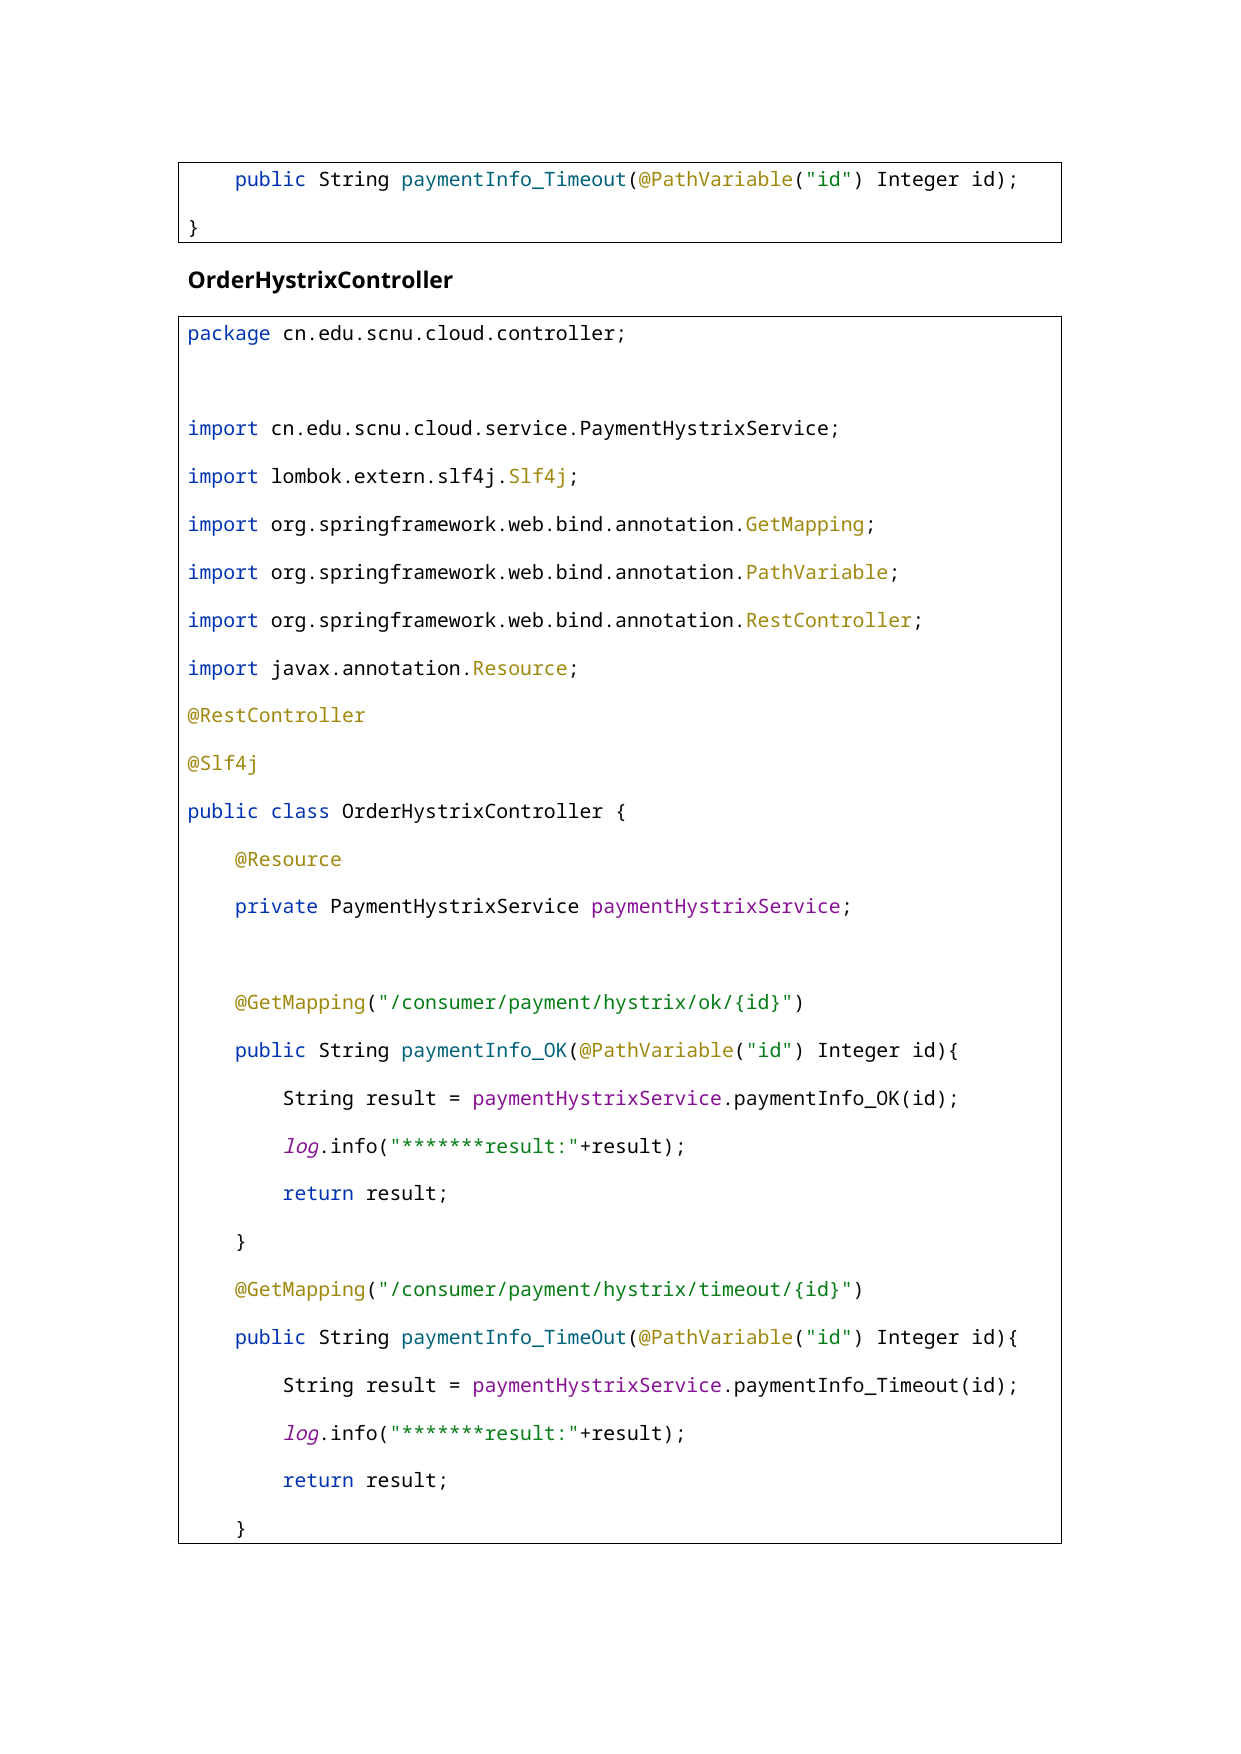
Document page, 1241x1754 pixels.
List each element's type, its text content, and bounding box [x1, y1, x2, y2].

text String result = paymentHystrixService.paymentInfo_OK(id); [179, 1081, 1061, 1111]
text import javax.annotation.Resource; [179, 651, 1061, 681]
text } [179, 210, 1061, 242]
text log.info("*******result:"+result); [179, 1416, 1061, 1446]
text return result; [179, 1463, 1061, 1493]
text public String paymentInfo_TimeOut(@PathVariable("id") Integer id){ [179, 1320, 1061, 1350]
text } [179, 1511, 1061, 1543]
text @GetMapping("/consumer/payment/hystrix/timeout/{id}") [179, 1272, 1061, 1302]
text public String paymentInfo_OK(@PathVariable("id") Integer id){ [179, 1033, 1061, 1063]
text private PaymentHystrixService paymentHystrixService; [179, 890, 1061, 920]
text public String paymentInfo_Timeout(@PathVariable("id") Integer id); [179, 163, 1061, 192]
text public class OrderHystrixController { [179, 794, 1061, 824]
text String result = paymentHystrixService.paymentInfo_Timeout(id); [179, 1368, 1061, 1398]
text import lombok.extern.slf4j.Slf4j; [179, 459, 1061, 489]
text import org.springframework.web.bind.annotation.RestController; [179, 603, 1061, 633]
text log.info("*******result:"+result); [179, 1129, 1061, 1159]
text @Slf4j [179, 746, 1061, 776]
text return result; [179, 1177, 1061, 1207]
text import org.springframework.web.bind.annotation.PathVariable; [179, 555, 1061, 585]
text @RestController [179, 698, 1061, 728]
text @Resource [179, 842, 1061, 872]
text OrderHystrixController [187, 264, 1053, 295]
text } [179, 1224, 1061, 1254]
text import cn.edu.scnu.cloud.service.PaymentHystrixService; [179, 412, 1061, 442]
text package cn.edu.scnu.cloud.controller; [179, 317, 1061, 346]
text @GetMapping("/consumer/payment/hystrix/ok/{id}") [179, 985, 1061, 1015]
text import org.springframework.web.bind.annotation.GetMapping; [179, 507, 1061, 537]
